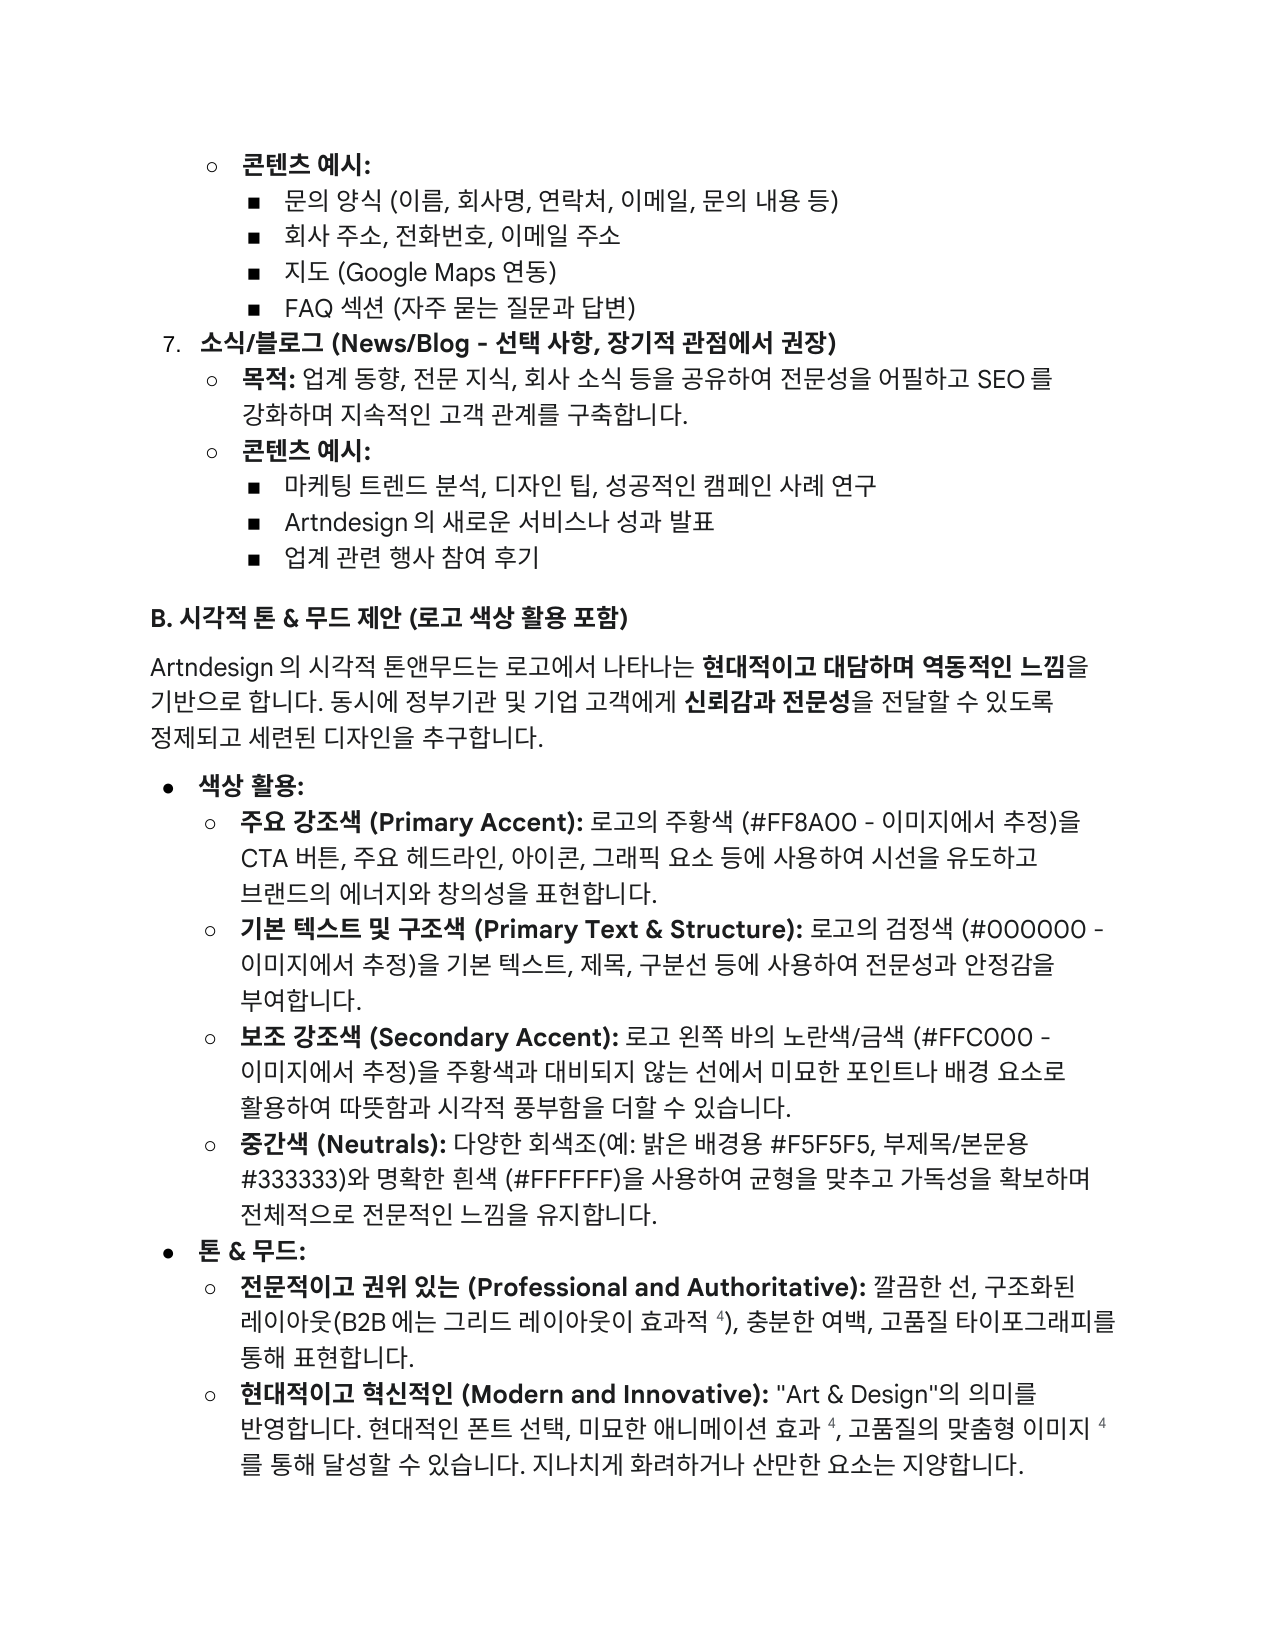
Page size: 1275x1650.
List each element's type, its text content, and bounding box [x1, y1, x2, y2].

list 중간색 (Neutrals): 다양한 회색조(예: 밝은 배경용 #F5F5F5, 부제목/본문용 #333333)와 명확한 흰색 (#FFFFFF)을 사용하여 균형을 맞추고 가독성을 확보하며 전체적으로 전문적인 느낌을 유지합니다. [203, 1129, 1125, 1232]
list Artndesign의 새로운 서비스나 성과 발표 [247, 507, 1125, 539]
list 콘텐츠 예시: [205, 150, 1125, 181]
list 문의 양식 (이름, 회사명, 연락처, 이메일, 문의 내용 등) [247, 186, 1125, 217]
list 소식/블로그 (News/Blog - 선택 사항, 장기적 관점에서 권장) [162, 329, 1125, 360]
text Artndesign의 시각적 톤앤무드는 로고에서 나타나는 현대적이고 대담하며 역동적인 느낌을 기반으로 합니다. 동시에 정부기관 및 기업 고객에게 신뢰감과 전문성을 전달할 수 있도록 정제되고 세련된 디자인을 추구합니다. [150, 652, 1125, 755]
list FAQ 섹션 (자주 묻는 질문과 답변) [247, 293, 1125, 324]
list 지도 (Google Maps 연동) [247, 257, 1125, 288]
list 콘텐츠 예시: [205, 436, 1125, 467]
list 색상 활용: [161, 772, 1125, 803]
list 회사 주소, 전화번호, 이메일 주소 [247, 221, 1125, 253]
list 업계 관련 행사 참여 후기 [247, 543, 1125, 574]
list 기본 텍스트 및 구조색 (Primary Text & Structure): 로고의 검정색 (#000000 - 이미지에서 추정)을 기본 텍스트, 제목, 구분선 등에 사용하여 전문성과 안정감을 부여합니다. [203, 914, 1125, 1017]
subtitle B. 시각적 톤 & 무드 제안 (로고 색상 활용 포함) [150, 604, 1125, 635]
list 주요 강조색 (Primary Accent): 로고의 주황색 (#FF8A00 - 이미지에서 추정)을 CTA 버튼, 주요 헤드라인, 아이콘, 그래픽 요소 등에 사용하여 시선을 유도하고 브랜드의 에너지와 창의성을 표현합니다. [203, 807, 1125, 910]
list 전문적이고 권위 있는 (Professional and Authoritative): 깔끔한 선, 구조화된 레이아웃(B2B에는 그리드 레이아웃이 효과적 4), 충분한 여백, 고품질 타이포그래피를 통해 표현합니다. [203, 1272, 1125, 1375]
list 현대적이고 혁신적인 (Modern and Innovative): "Art & Design"의 의미를 반영합니다. 현대적인 폰트 선택, 미묘한 애니메이션 효과 4, 고품질의 맞춤형 이미지 4를 통해 달성할 수 있습니다. 지나치게 화려하거나 산만한 요소는 지양합니다. [203, 1379, 1125, 1482]
list 보조 강조색 (Secondary Accent): 로고 왼쪽 바의 노란색/금색 (#FFC000 - 이미지에서 추정)을 주황색과 대비되지 않는 선에서 미묘한 포인트나 배경 요소로 활용하여 따뜻함과 시각적 풍부함을 더할 수 있습니다. [203, 1022, 1125, 1124]
list 마케팅 트렌드 분석, 디자인 팁, 성공적인 캠페인 사례 연구 [247, 472, 1125, 503]
list 목적: 업계 동향, 전문 지식, 회사 소식 등을 공유하여 전문성을 어필하고 SEO를 강화하며 지속적인 고객 관계를 구축합니다. [205, 364, 1125, 431]
list 톤 & 무드: [161, 1236, 1125, 1267]
